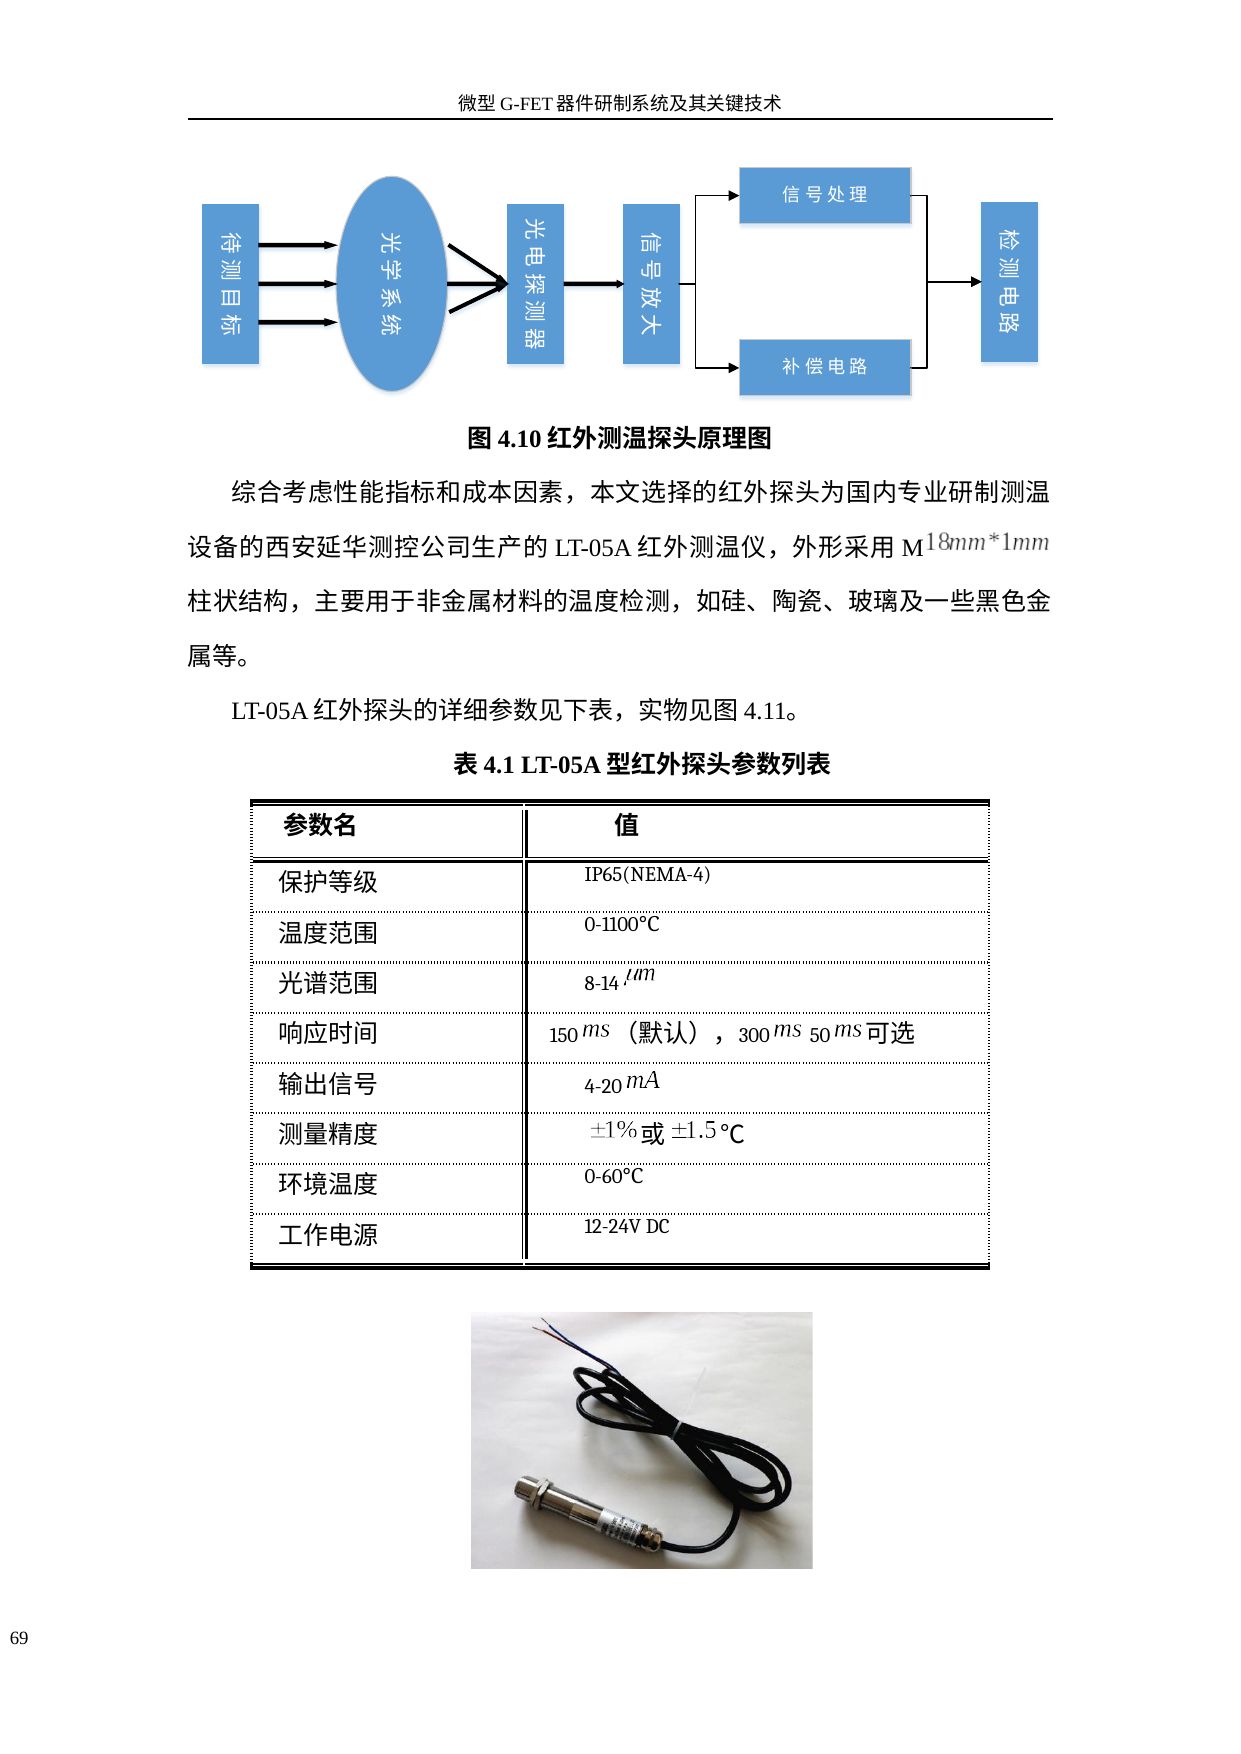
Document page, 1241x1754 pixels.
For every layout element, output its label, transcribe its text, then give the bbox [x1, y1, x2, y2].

table_cell 环境温度 [251, 1163, 522, 1213]
table_cell 4-20 [528, 1062, 989, 1112]
table_cell 保护等级 [251, 863, 522, 911]
table_header 参数名 [251, 803, 525, 857]
table_cell 工作电源 [251, 1213, 525, 1263]
table_cell 150（默认），300 50可选 [528, 1012, 989, 1062]
table_header 值 [525, 806, 989, 857]
table_cell 8-14 [528, 961, 989, 1012]
table_cell 0-1100℃ [528, 911, 989, 961]
table_cell 光谱范围 [251, 961, 522, 1012]
picture [471, 1312, 813, 1569]
table_cell 12-24V DC [525, 1213, 989, 1263]
text 综合考虑性能指标和成本因素，本文选择的红外探头为国内专业研制测温设备的西安延华测控公司生产的LT-05A红外测温仪，外形采用M柱状结构，主要用于非金属材料的温度检测，如硅、陶瓷、玻璃及一些黑色金属等。 [187, 473, 1053, 672]
table_cell 响应时间 [251, 1012, 522, 1062]
text 表4.1 LT-05A型红外探头参数列表 [187, 745, 1053, 781]
table_cell 测量精度 [251, 1112, 522, 1163]
table_cell 温度范围 [251, 911, 522, 961]
table_cell 或℃ [528, 1112, 989, 1163]
table_cell 输出信号 [251, 1062, 522, 1112]
table_cell 0-60℃ [528, 1163, 989, 1213]
text 图4.10 红外测温探头原理图 [187, 418, 1053, 455]
table_cell IP65(NEMA-4) [528, 863, 989, 911]
text LT-05A红外探头的详细参数见下表，实物见图4.11。 [187, 691, 1053, 727]
